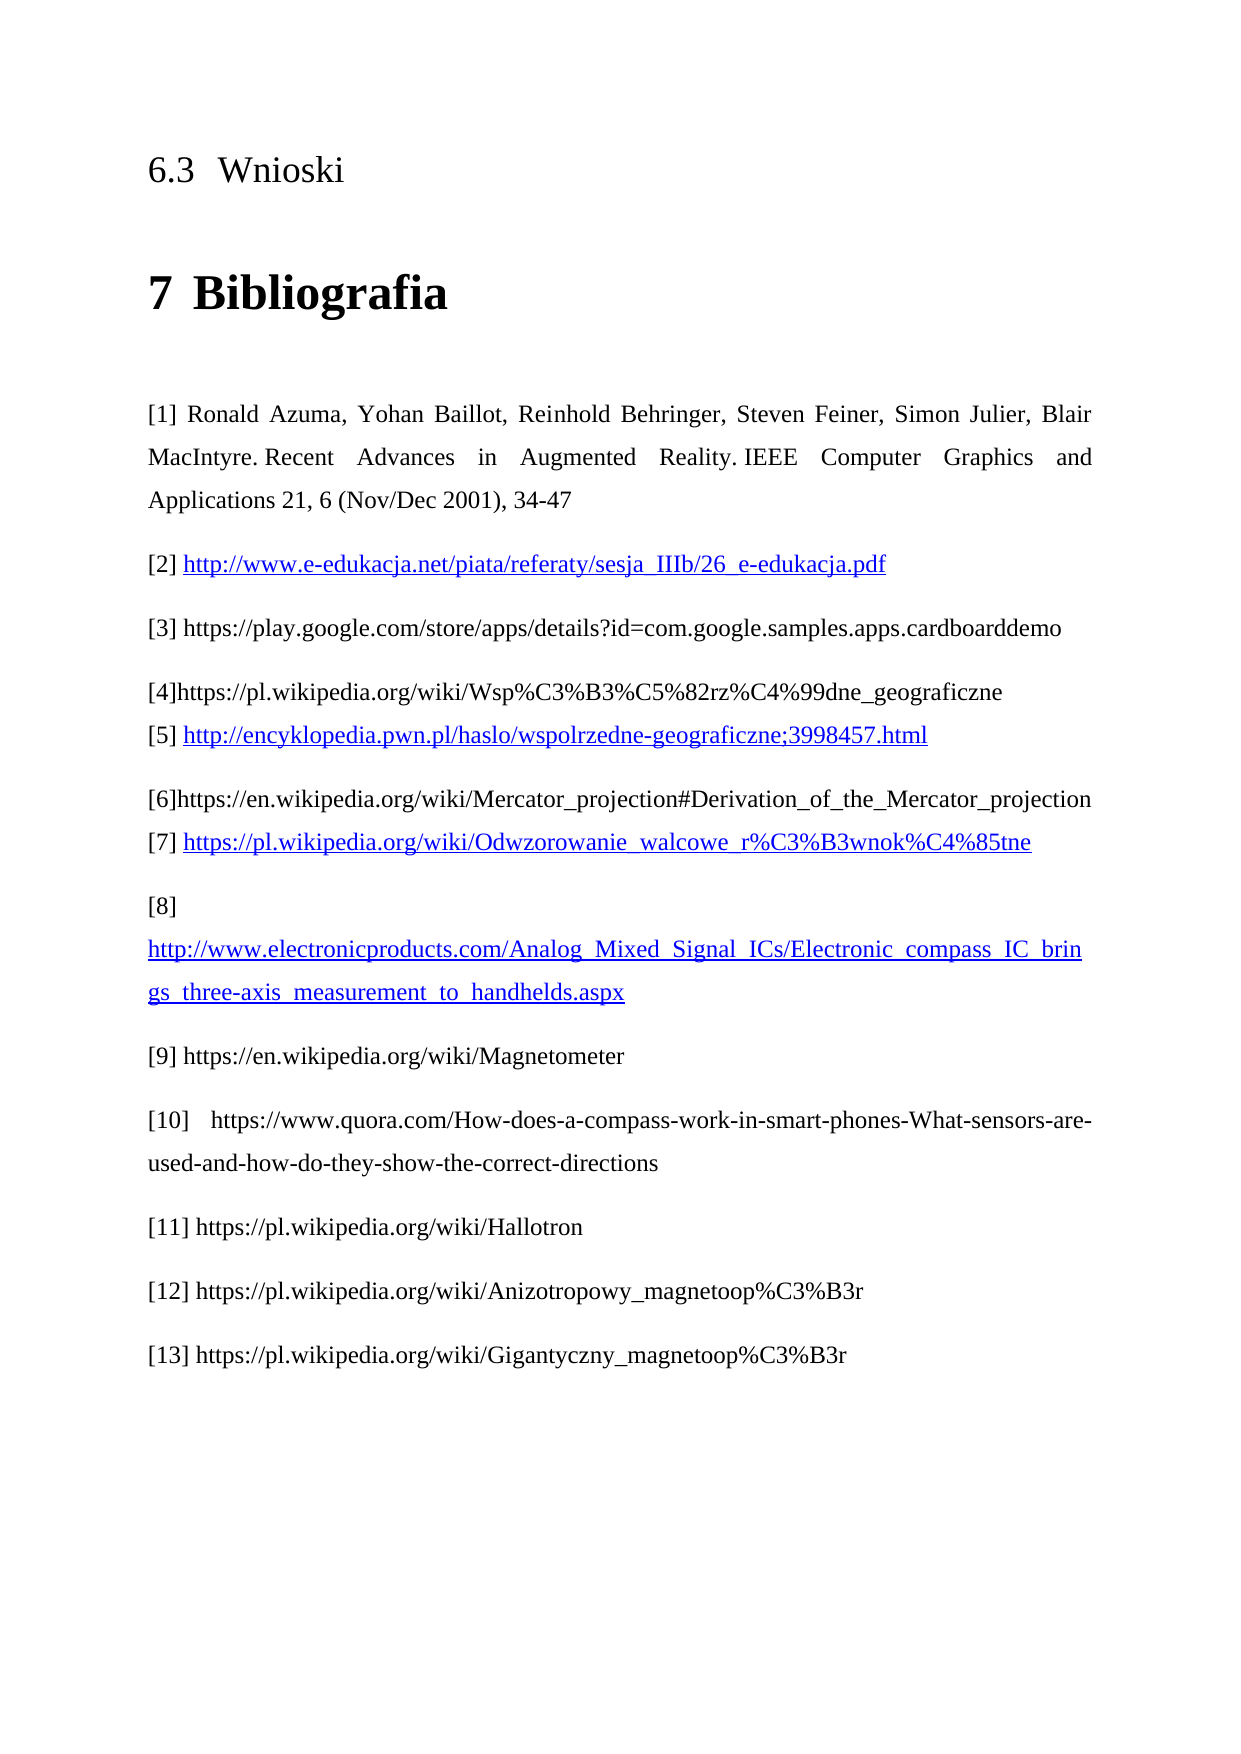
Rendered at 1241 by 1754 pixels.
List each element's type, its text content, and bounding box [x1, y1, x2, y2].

text [13] https://pl.wikipedia.org/wiki/Gigantyczny_magnetoop%C3%B3r [148, 1340, 1092, 1369]
text [1] Ronald Azuma, Yohan Baillot, Reinhold Behringer, Steven Feiner, Simon Julier, Blair MacIntyre. Recent Advances in Augmented Reality. IEEE Computer Graphics and Applications 21, 6 (Nov/Dec 2001), 34-47 [148, 399, 1092, 514]
text [9] https://en.wikipedia.org/wiki/Magnetometer [148, 1041, 1092, 1070]
text [12] https://pl.wikipedia.org/wiki/Anizotropowy_magnetoop%C3%B3r [148, 1276, 1092, 1305]
text [8] http://www.electronicproducts.com/Analog_Mixed_Signal_ICs/Electronic_compass_IC_brings_three-axis_measurement_to_handhelds.aspx [148, 891, 1092, 1006]
subtitle Wnioski [148, 148, 1092, 191]
text [11] https://pl.wikipedia.org/wiki/Hallotron [148, 1212, 1092, 1241]
text [6]https://en.wikipedia.org/wiki/Mercator_projection#Derivation_of_the_Mercator_projection [7] https://pl.wikipedia.org/wiki/Odwzorowanie_walcowe_r%C3%B3wnok%C4%85tne [148, 784, 1092, 856]
text [3] https://play.google.com/store/apps/details?id=com.google.samples.apps.cardboarddemo [148, 613, 1092, 642]
subtitle Bibliografia [148, 262, 1092, 320]
text [4]https://pl.wikipedia.org/wiki/Wsp%C3%B3%C5%82rz%C4%99dne_geograficzne [5] http://encyklopedia.pwn.pl/haslo/wspolrzedne-geograficzne;3998457.html [148, 677, 1092, 749]
text [10] https://www.quora.com/How-does-a-compass-work-in-smart-phones-What-sensors-are-used-and-how-do-they-show-the-correct-directions [148, 1105, 1092, 1177]
text [2] http://www.e-edukacja.net/piata/referaty/sesja_IIIb/26_e-edukacja.pdf [148, 549, 1092, 578]
